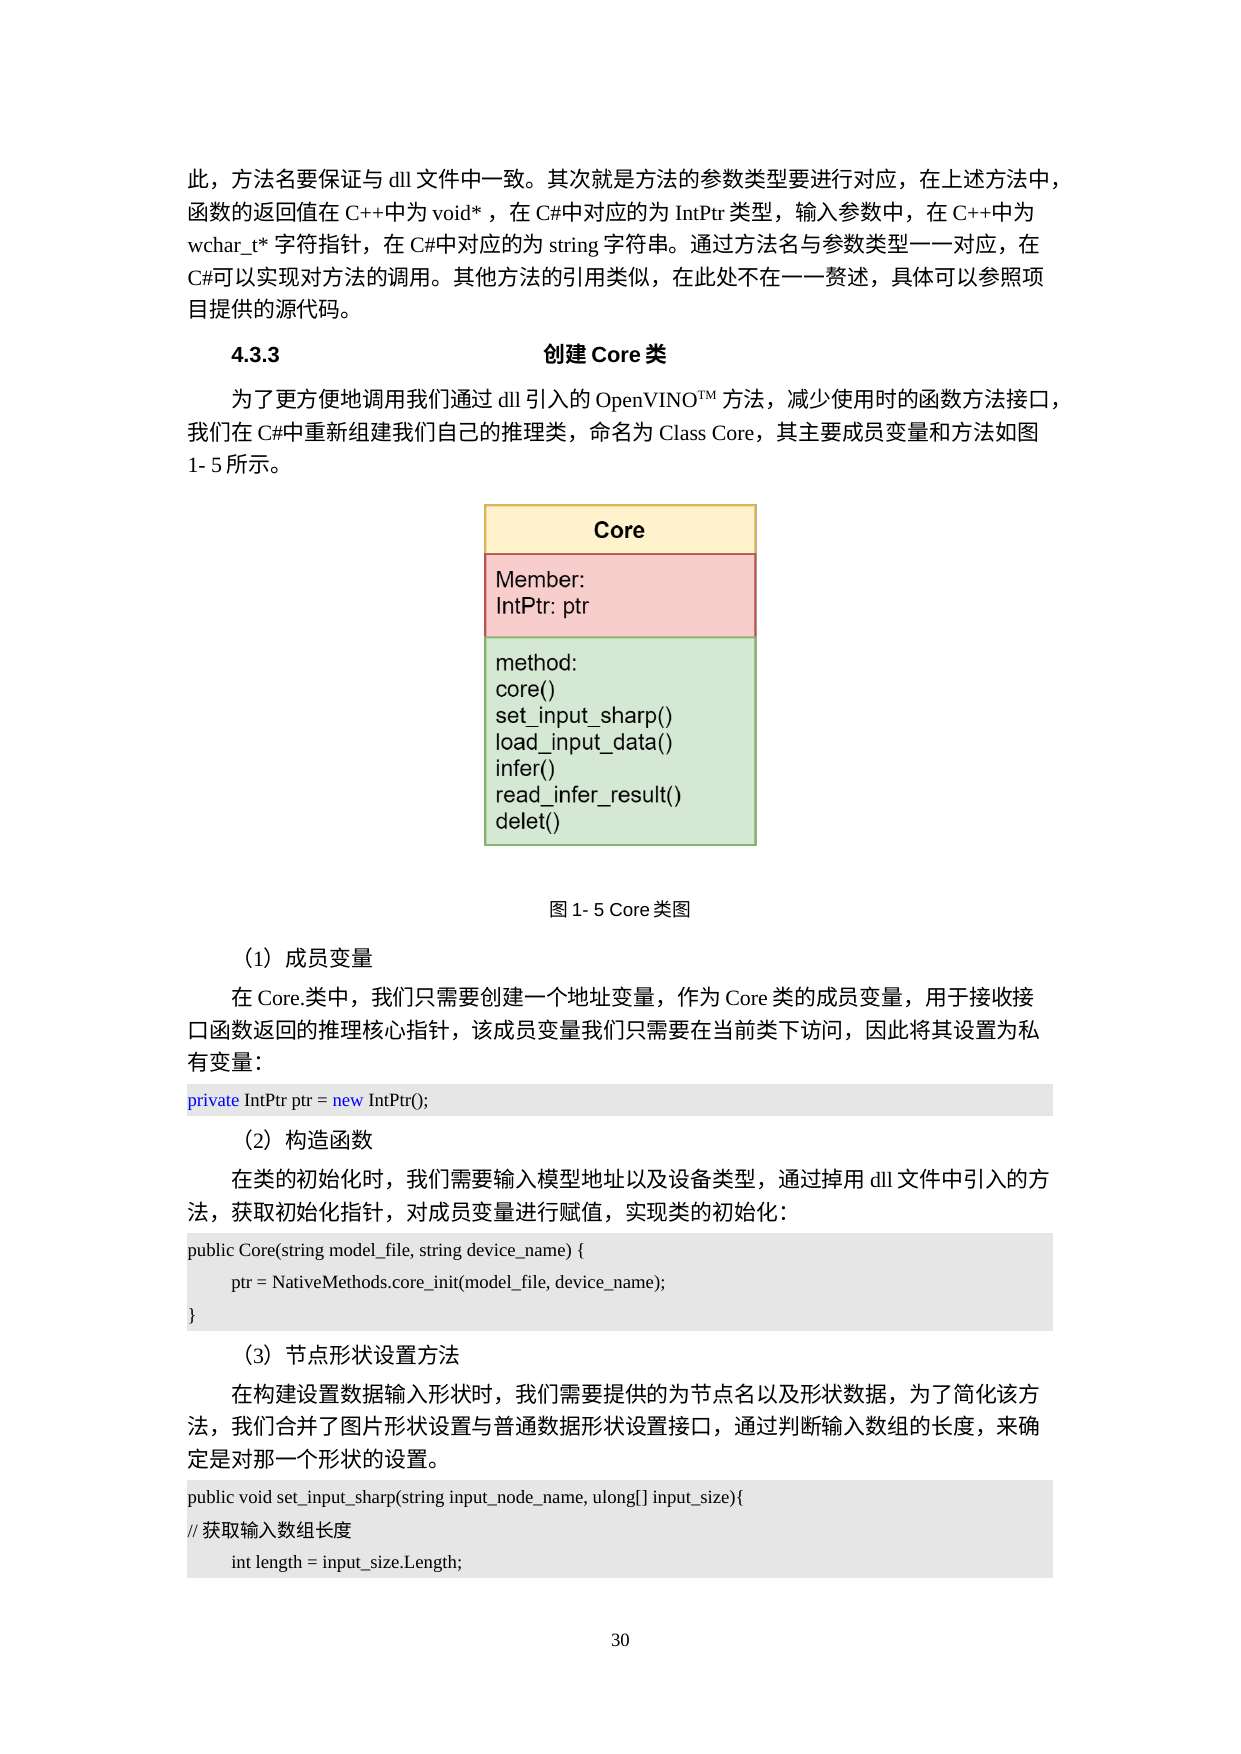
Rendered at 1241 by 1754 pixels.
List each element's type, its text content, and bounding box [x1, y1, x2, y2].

text 图1- 5 Core类图 [187, 892, 1053, 924]
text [187, 162, 1053, 324]
text public Core(string model_file, string device_name) { [187, 1233, 1053, 1266]
text （2）构造函数 [187, 1123, 1053, 1155]
text ptr = NativeMethods.core_init(model_file, device_name); [187, 1266, 1053, 1298]
text 在构建设置数据输入形状时，我们需要提供的为节点名以及形状数据，为了简化该方法，我们合并了图片形状设置与普通数据形状设置接口，通过判断输入数组的长度，来确定是对那一个形状的设置。 [187, 1376, 1053, 1474]
text （1）成员变量 [187, 941, 1053, 973]
text } [187, 1298, 1053, 1331]
text 为了更方便地调用我们通过dll引入的OpenVINOTM 方法，减少使用时的函数方法接口，我们在C#中重新组建我们自己的推理类，命名为Class Core，其主要成员变量和方法如图1- 12所示。 [187, 382, 1053, 479]
text 在类的初始化时，我们需要输入模型地址以及设备类型，通过掉用dll文件中引入的方法，获取初始化指针，对成员变量进行赋值，实现类的初始化： [187, 1162, 1053, 1227]
picture [465, 486, 775, 870]
subtitle 创建Core类 [187, 337, 1053, 369]
text private IntPtr ptr = new IntPtr(); [187, 1084, 1053, 1116]
text // 获取输入数组长度 [187, 1513, 1053, 1545]
text public void set_input_sharp(string input_node_name, ulong[] input_size){ [187, 1480, 1053, 1513]
text int length = input_size.Length; [187, 1545, 1053, 1578]
text 在Core.类中，我们只需要创建一个地址变量，作为Core类的成员变量，用于接收接口函数返回的推理核心指针，该成员变量我们只需要在当前类下访问，因此将其设置为私有变量： [187, 980, 1053, 1077]
text （3）节点形状设置方法 [187, 1337, 1053, 1370]
